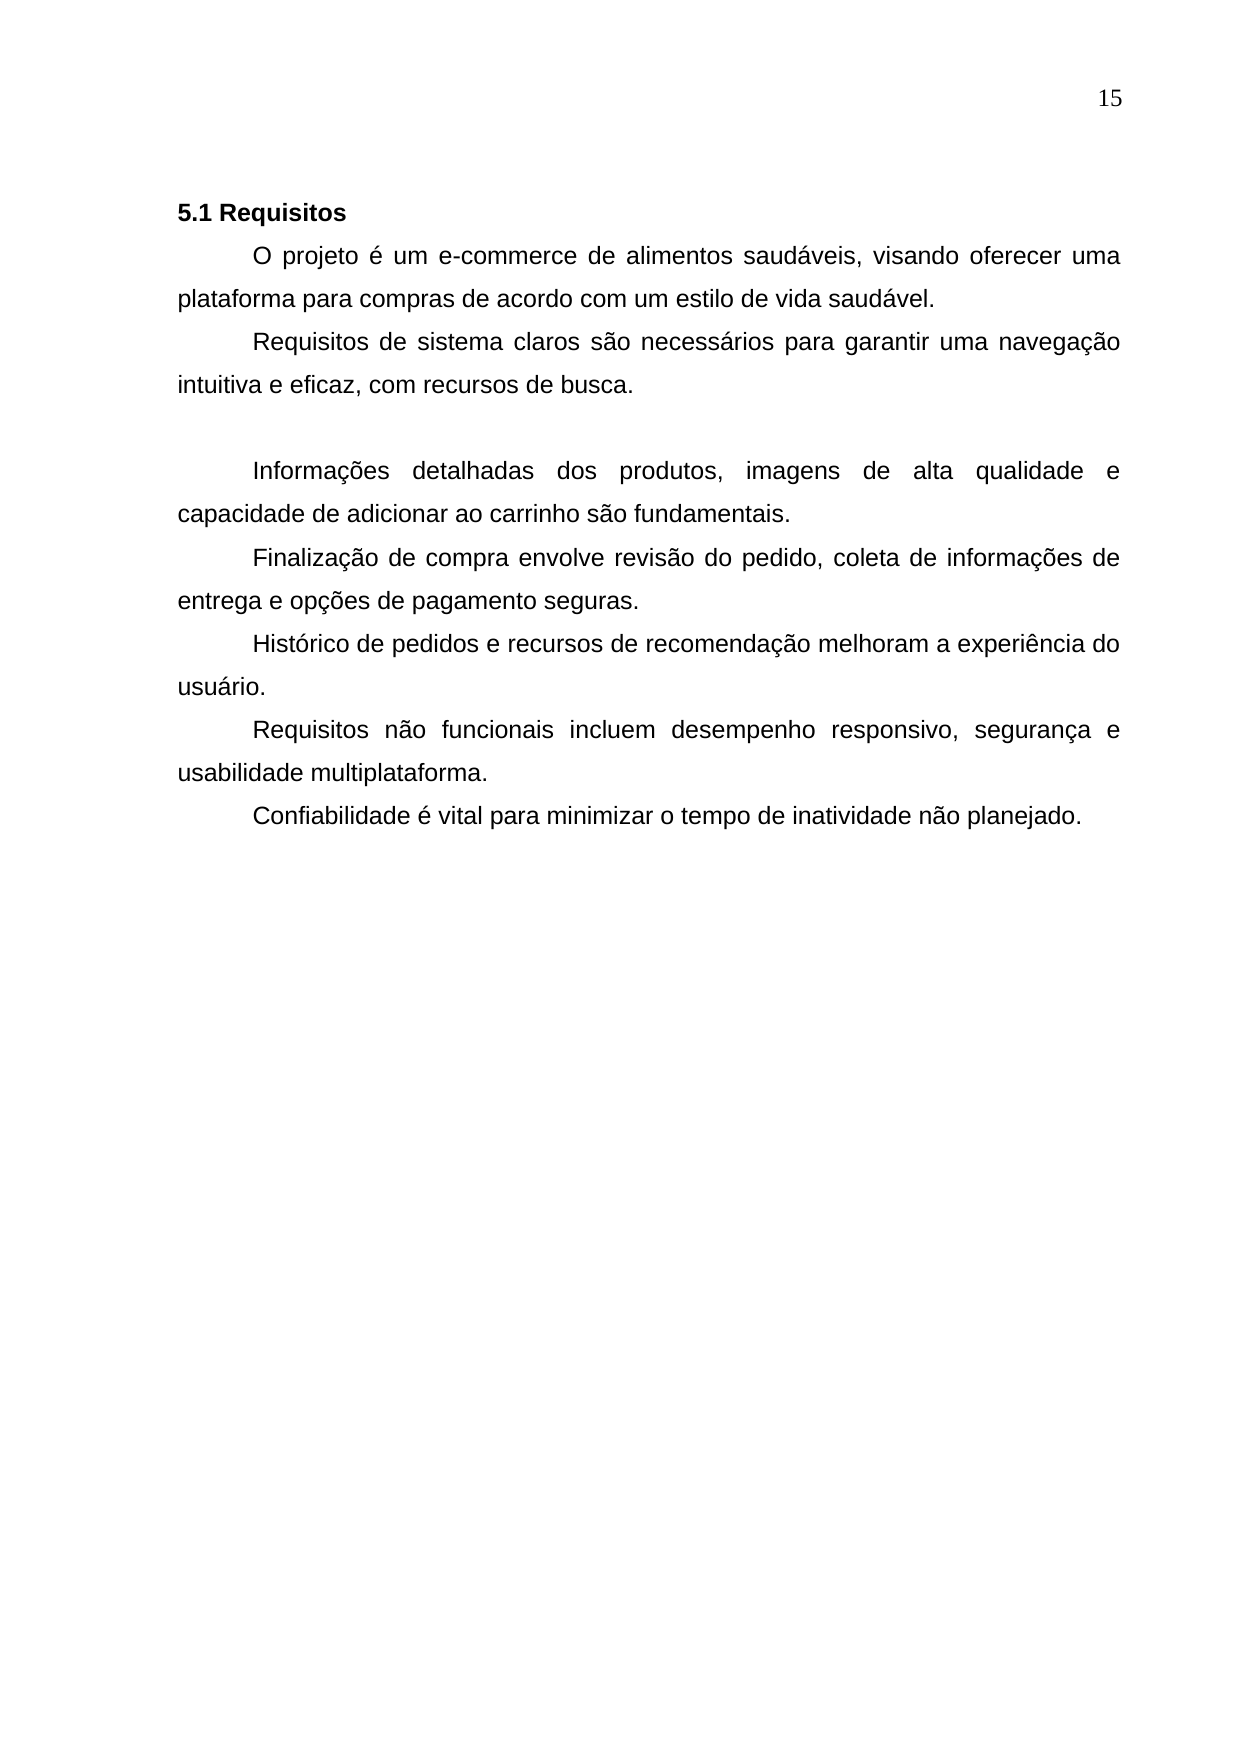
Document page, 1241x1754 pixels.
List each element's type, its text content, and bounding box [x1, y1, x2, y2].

text Informações detalhadas dos produtos, imagens de alta qualidade e capacidade de adicionar ao carrinho são fundamentais. [177, 456, 1122, 528]
text Requisitos de sistema claros são necessários para garantir uma navegação intuitiva e eficaz, com recursos de busca. [177, 327, 1122, 399]
text Requisitos não funcionais incluem desempenho responsivo, segurança e usabilidade multiplataforma. [177, 715, 1122, 787]
text Histórico de pedidos e recursos de recomendação melhoram a experiência do usuário. [177, 629, 1122, 701]
text Finalização de compra envolve revisão do pedido, coleta de informações de entrega e opções de pagamento seguras. [177, 543, 1122, 614]
text Confiabilidade é vital para minimizar o tempo de inatividade não planejado. [177, 801, 1122, 830]
text O projeto é um e-commerce de alimentos saudáveis, visando oferecer uma plataforma para compras de acordo com um estilo de vida saudável. [177, 241, 1122, 313]
subtitle 5.1 Requisitos [177, 198, 1122, 226]
